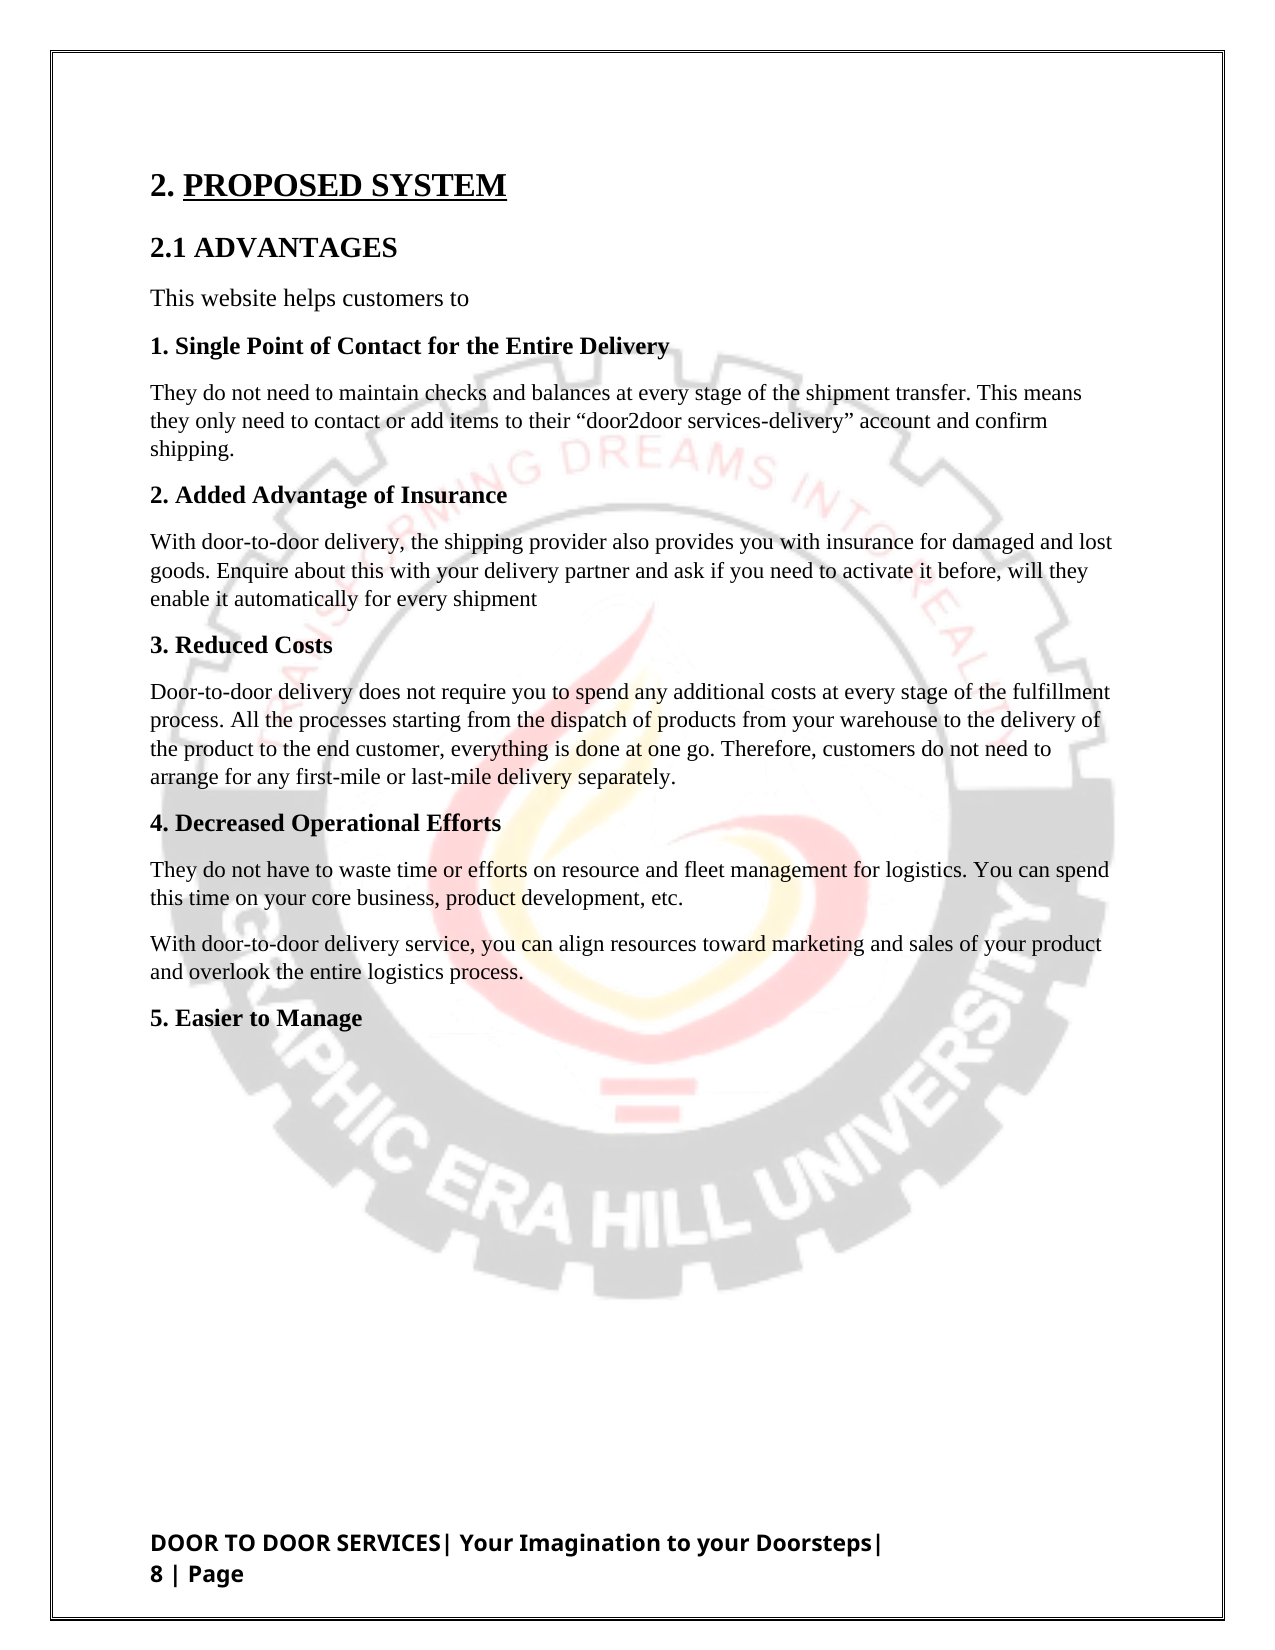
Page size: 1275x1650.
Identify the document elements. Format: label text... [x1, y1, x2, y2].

text 2. PROPOSED SYSTEM [150, 165, 1059, 204]
text With door-to-door delivery, the shipping provider also provides you with insurance for damaged and lost goods. Enquire about this with your delivery partner and ask if you need to activate it before, will they enable it automatically for every shipment [150, 528, 1125, 611]
text They do not need to maintain checks and balances at every stage of the shipment transfer. This means they only need to contact or add items to their “door2door services-delivery” account and confirm shipping. [150, 378, 1125, 462]
text 2.1 ADVANTAGES [150, 230, 1125, 264]
text This website helps customers to [150, 283, 1125, 312]
text 1. Single Point of Contact for the Entire Delivery [150, 331, 1125, 359]
text 2. Added Advantage of Insurance [150, 481, 1125, 509]
text 5. Easier to Manage3. S/W AND H/W REQUIREMENTS [150, 1003, 1125, 1032]
text They do not have to waste time or efforts on resource and fleet management for logistics. You can spend this time on your core business, product development, etc. [150, 856, 1125, 911]
text Door-to-door delivery does not require you to spend any additional costs at every stage of the fulfillment process. All the processes starting from the dispatch of products from your warehouse to the delivery of the product to the end customer, everything is done at one go. Therefore, customers do not need to arrange for any first-mile or last-mile delivery separately. [150, 678, 1125, 789]
text 3. Reduced Costs [150, 630, 1125, 659]
text 4. Decreased Operational Efforts [150, 808, 1125, 837]
text With door-to-door delivery service, you can align resources toward marketing and sales of your product and overlook the entire logistics process. [150, 929, 1125, 984]
